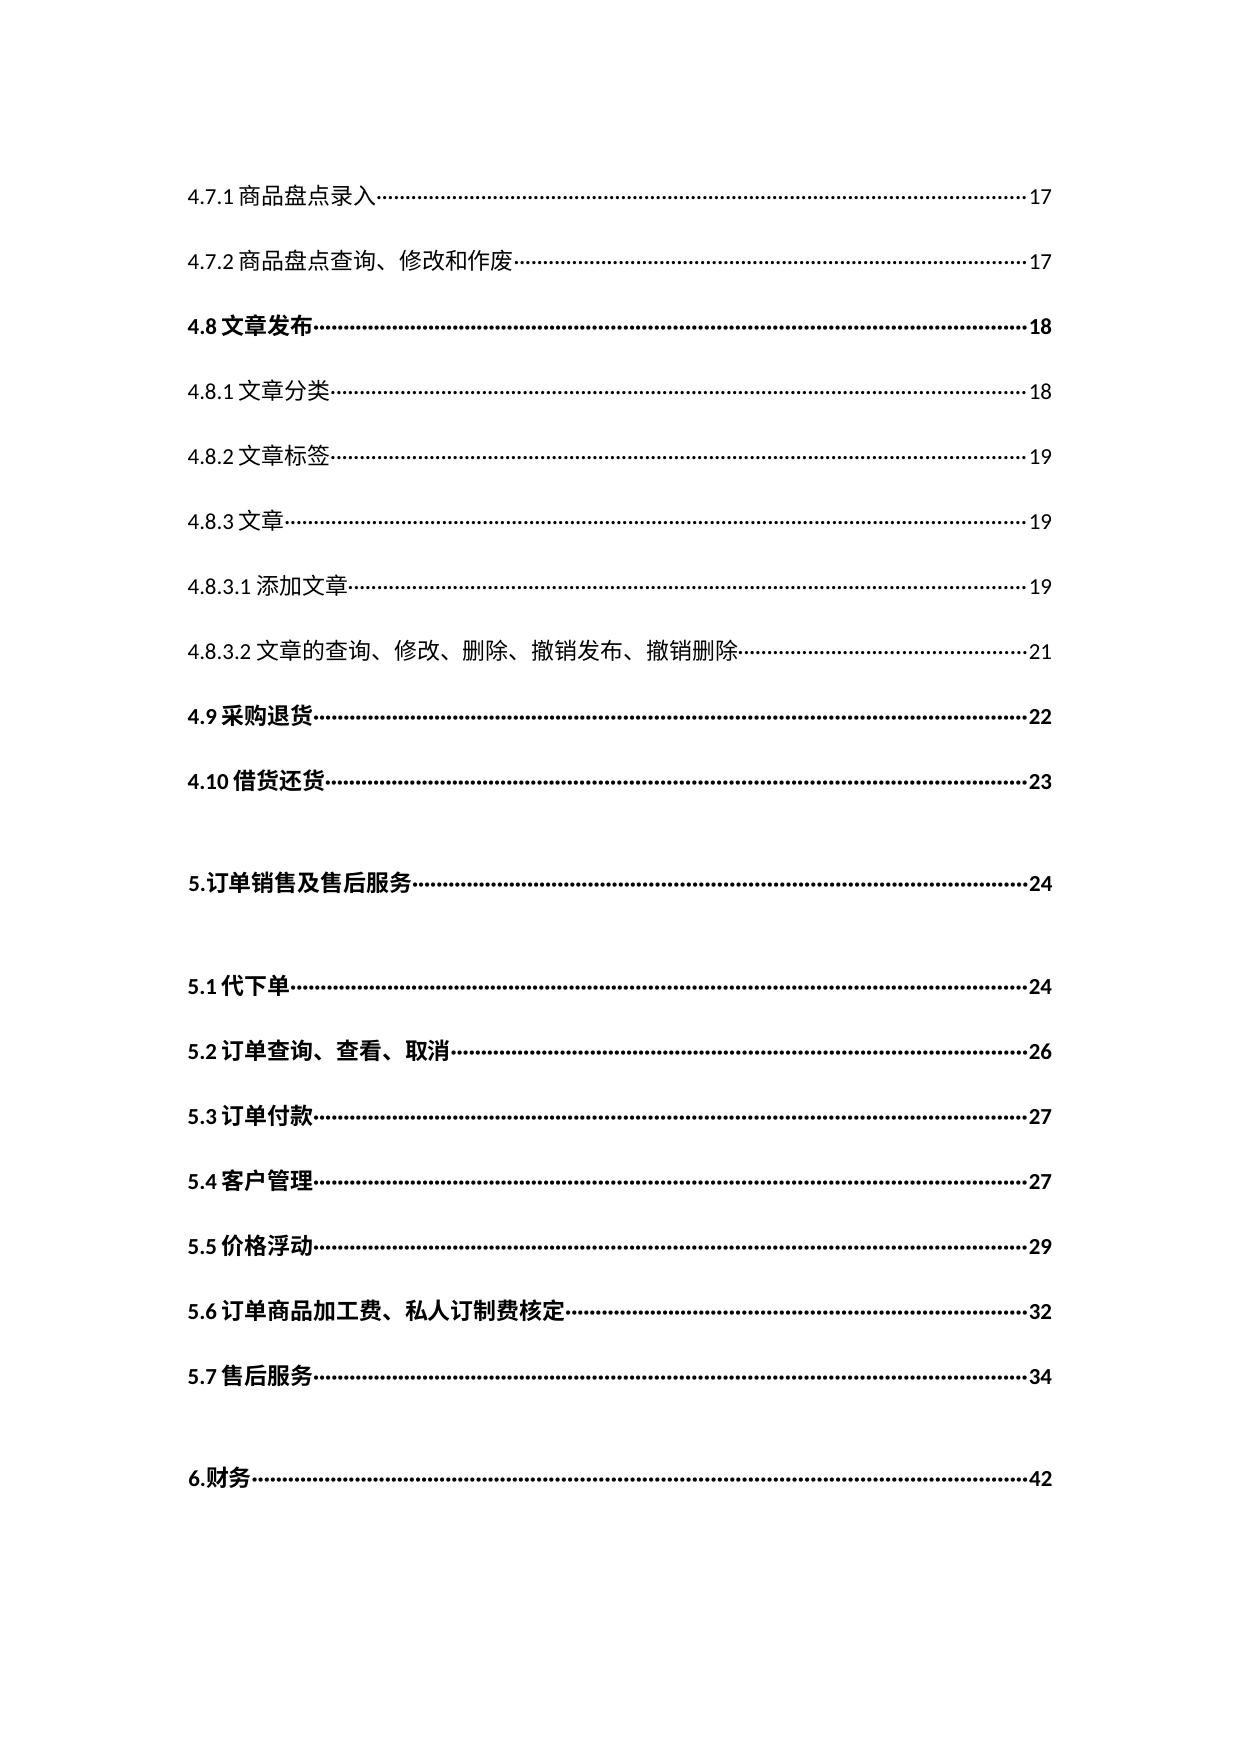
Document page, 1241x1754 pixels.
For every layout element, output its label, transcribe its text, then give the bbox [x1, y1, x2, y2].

text 4.10借货还货 23 [187, 747, 1053, 812]
text 4.8.2文章标签 19 [187, 422, 1053, 487]
text 5.订单销售及售后服务 24 [187, 849, 1053, 914]
text 4.8.3.1添加文章 19 [187, 552, 1053, 617]
text 4.8.3.2 文章的查询、修改、删除、撤销发布、撤销删除 21 [187, 617, 1053, 682]
text 6.财务 42 [187, 1444, 1053, 1509]
text 5.3订单付款 27 [187, 1082, 1053, 1147]
text 5.1代下单 24 [187, 952, 1053, 1017]
text 4.8.3文章 19 [187, 487, 1053, 552]
text 5.2订单查询、查看、取消 26 [187, 1017, 1053, 1082]
text 4.7.1商品盘点录入 17 [187, 162, 1053, 227]
text 5.7售后服务 34 [187, 1342, 1053, 1407]
text 4.8.1文章分类 18 [187, 357, 1053, 422]
text 5.4客户管理 27 [187, 1147, 1053, 1212]
text 4.8文章发布 18 [187, 292, 1053, 357]
text 5.6订单商品加工费、私人订制费核定 32 [187, 1277, 1053, 1342]
text 4.7.2商品盘点查询、修改和作废 17 [187, 227, 1053, 292]
text 5.5价格浮动 29 [187, 1212, 1053, 1277]
text 4.9采购退货 22 [187, 682, 1053, 747]
